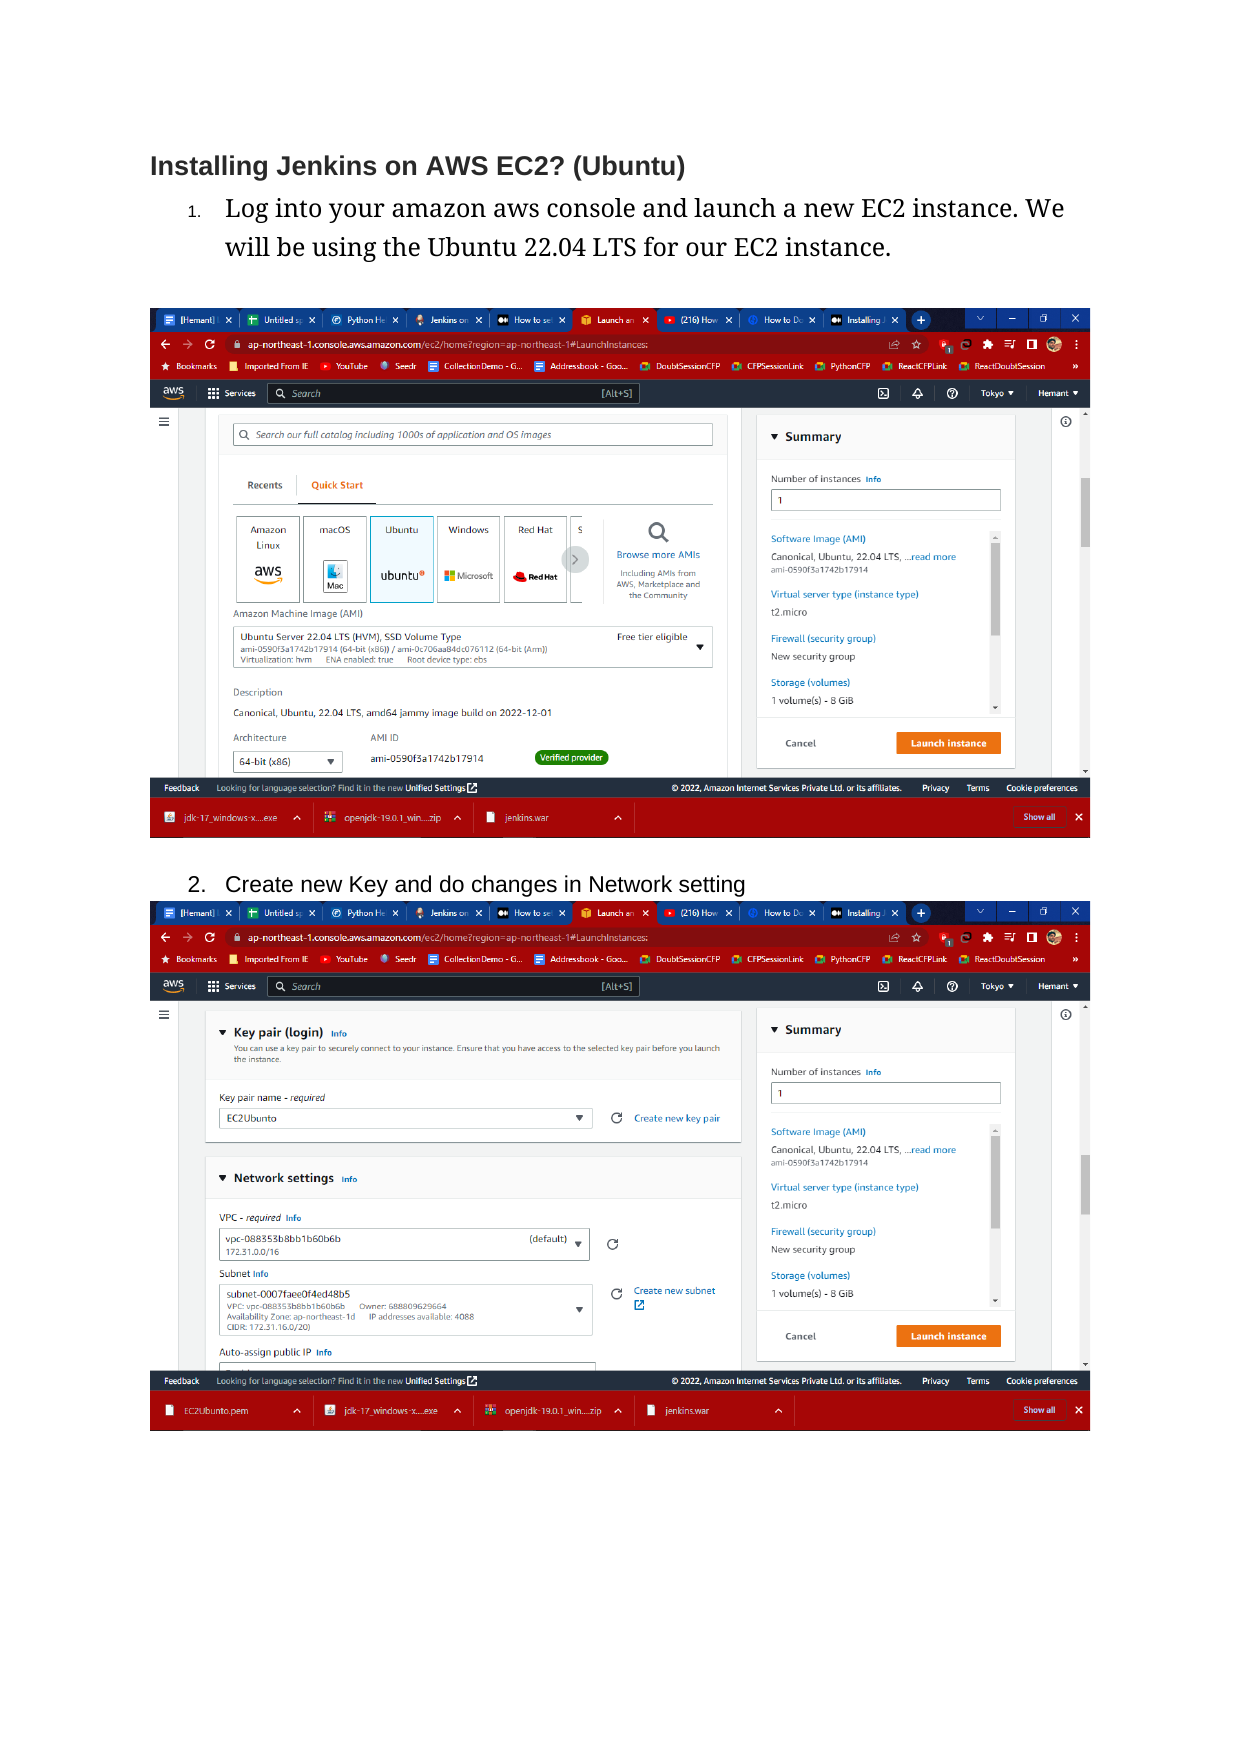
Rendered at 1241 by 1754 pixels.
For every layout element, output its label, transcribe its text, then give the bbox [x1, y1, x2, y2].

picture [150, 901, 1091, 1431]
list Log into your amazon aws console and launch a new EC2 instance. We will be using the Ubuntu 22.04 LTS for our EC2 instance. [187, 191, 1090, 264]
subtitle Installing Jenkins on AWS EC2? (Ubuntu) [150, 150, 1090, 181]
picture [150, 308, 1091, 838]
list Create new Key and do changes in Network setting [187, 871, 1090, 898]
